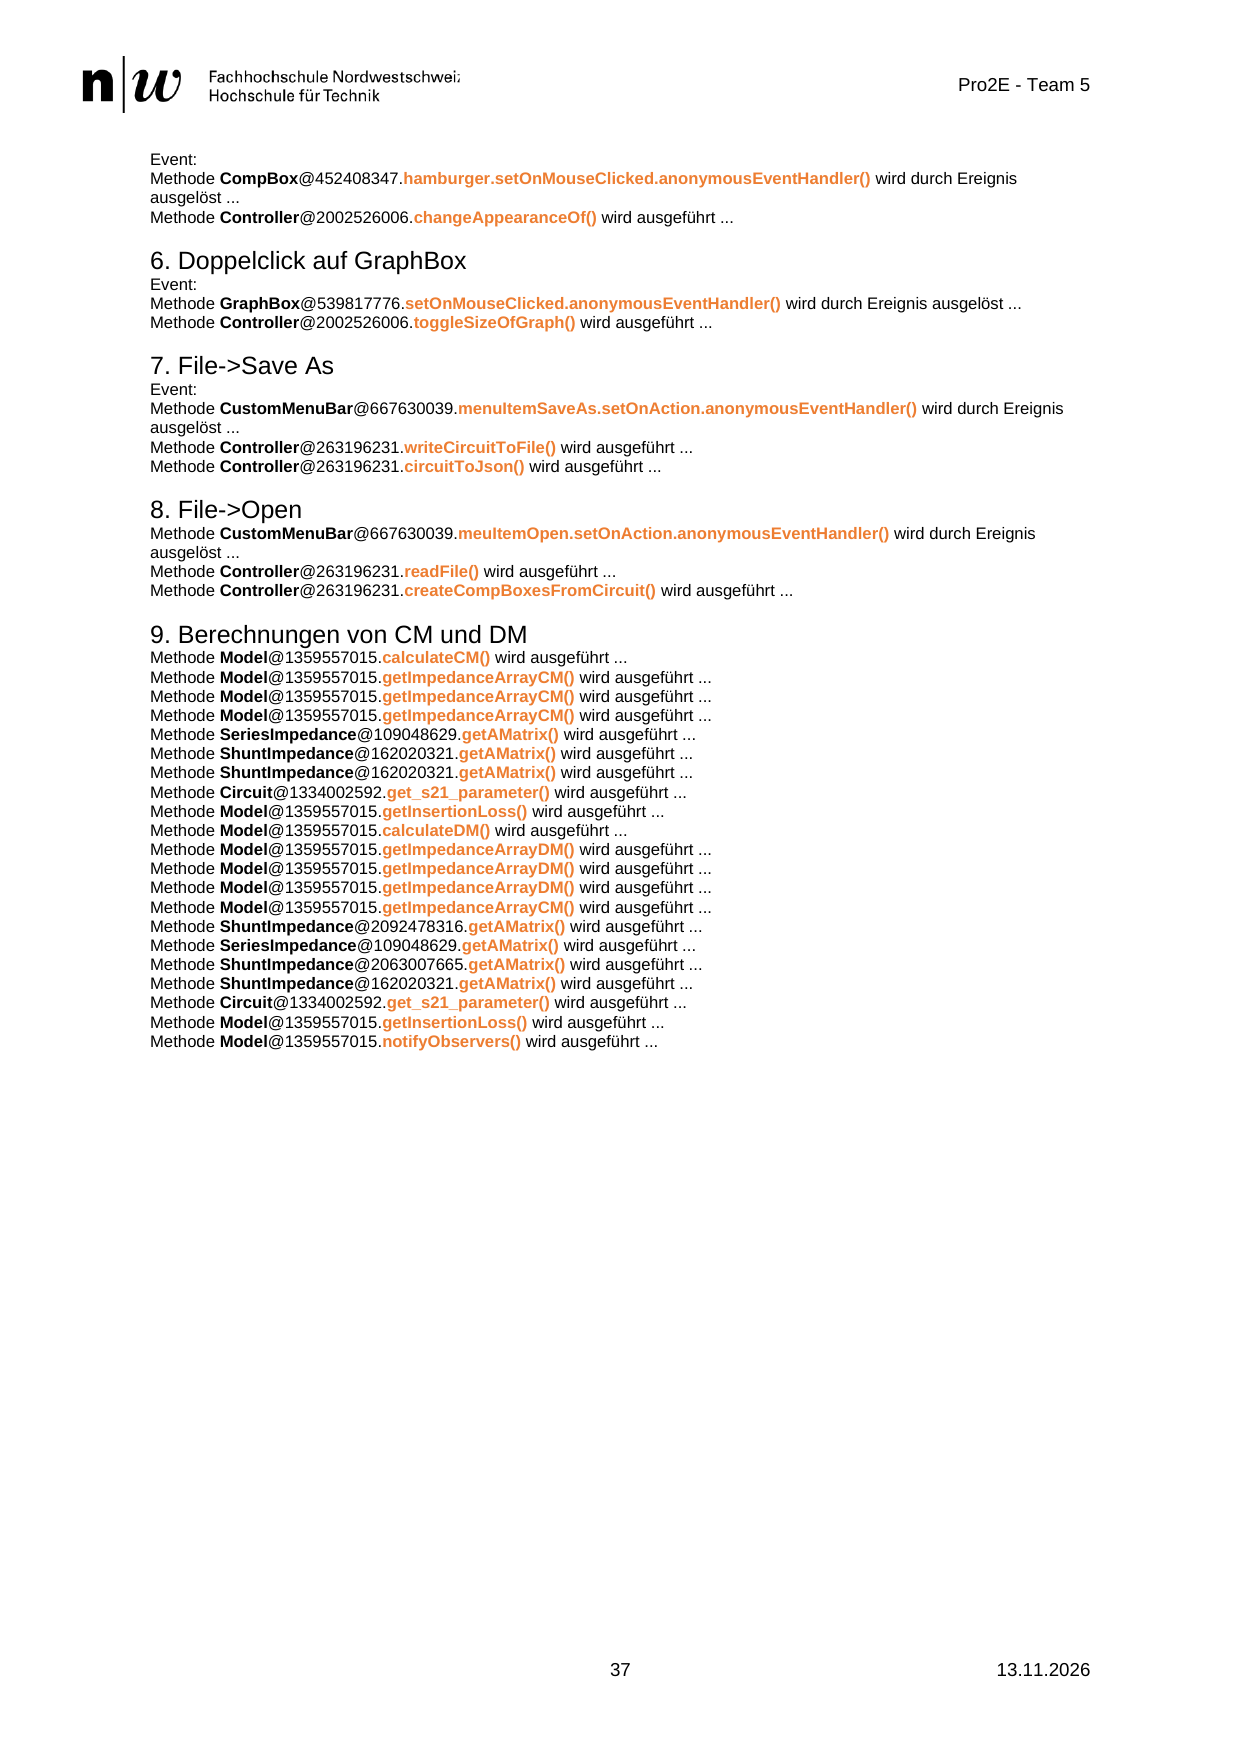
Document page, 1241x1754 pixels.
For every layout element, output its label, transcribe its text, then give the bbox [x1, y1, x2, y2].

text Methode ShuntImpedance@162020321.getAMatrix() wird ausgeführt ... [150, 744, 1090, 763]
text Methode CustomMenuBar@667630039.meuItemOpen.setOnAction.anonymousEventHandler() wird durch Ereignis ausgelöst ... [150, 524, 1090, 562]
text Methode Model@1359557015.calculateCM() wird ausgeführt ... [150, 648, 1090, 667]
text Methode Model@1359557015.getImpedanceArrayDM() wird ausgeführt ... [150, 840, 1090, 859]
text Methode Model@1359557015.getImpedanceArrayDM() wird ausgeführt ... [150, 859, 1090, 878]
text Methode CompBox@452408347.hamburger.setOnMouseClicked.anonymousEventHandler() wird durch Ereignis ausgelöst ... [150, 169, 1090, 207]
text Methode Model@1359557015.getImpedanceArrayCM() wird ausgeführt ... [150, 706, 1090, 725]
text Methode GraphBox@539817776.setOnMouseClicked.anonymousEventHandler() wird durch Ereignis ausgelöst ... [150, 294, 1090, 313]
text Methode SeriesImpedance@109048629.getAMatrix() wird ausgeführt ... [150, 936, 1090, 955]
text 9. Berechnungen von CM und DM [150, 619, 1090, 648]
text Methode ShuntImpedance@2063007665.getAMatrix() wird ausgeführt ... [150, 955, 1090, 974]
text Methode Model@1359557015.notifyObservers() wird ausgeführt ... [150, 1032, 1090, 1051]
text Methode Model@1359557015.getInsertionLoss() wird ausgeführt ... [150, 1012, 1090, 1032]
text 7. File->Save As [150, 351, 1090, 380]
text Methode Controller@263196231.createCompBoxesFromCircuit() wird ausgeführt ... [150, 581, 1090, 600]
text Methode Controller@263196231.circuitToJson() wird ausgeführt ... [150, 457, 1090, 476]
picture [81, 56, 460, 113]
text 8. File->Open [150, 495, 1090, 524]
text Methode Controller@2002526006.toggleSizeOfGraph() wird ausgeführt ... [150, 313, 1090, 332]
text Methode Controller@263196231.readFile() wird ausgeführt ... [150, 562, 1090, 581]
text Event: [150, 380, 1090, 399]
text Methode Model@1359557015.getImpedanceArrayCM() wird ausgeführt ... [150, 687, 1090, 706]
text Methode Controller@2002526006.changeAppearanceOf() wird ausgeführt ... [150, 207, 1090, 227]
text Methode ShuntImpedance@162020321.getAMatrix() wird ausgeführt ... [150, 974, 1090, 993]
text Methode ShuntImpedance@2092478316.getAMatrix() wird ausgeführt ... [150, 917, 1090, 936]
text Methode Controller@263196231.writeCircuitToFile() wird ausgeführt ... [150, 437, 1090, 457]
text Methode CustomMenuBar@667630039.menuItemSaveAs.setOnAction.anonymousEventHandler() wird durch Ereignis ausgelöst ... [150, 399, 1090, 437]
text Event: [150, 150, 1090, 169]
text Methode Model@1359557015.getInsertionLoss() wird ausgeführt ... [150, 802, 1090, 821]
text Event: [150, 274, 1090, 294]
text Methode Model@1359557015.getImpedanceArrayCM() wird ausgeführt ... [150, 897, 1090, 917]
text 6. Doppelclick auf GraphBox [150, 246, 1090, 274]
text Methode SeriesImpedance@109048629.getAMatrix() wird ausgeführt ... [150, 725, 1090, 744]
text Methode Model@1359557015.getImpedanceArrayDM() wird ausgeführt ... [150, 878, 1090, 897]
text Methode ShuntImpedance@162020321.getAMatrix() wird ausgeführt ... [150, 763, 1090, 782]
text Methode Model@1359557015.getImpedanceArrayCM() wird ausgeführt ... [150, 667, 1090, 687]
text Methode Model@1359557015.calculateDM() wird ausgeführt ... [150, 821, 1090, 840]
text Methode Circuit@1334002592.get_s21_parameter() wird ausgeführt ... [150, 782, 1090, 802]
text Methode Circuit@1334002592.get_s21_parameter() wird ausgeführt ... [150, 993, 1090, 1012]
